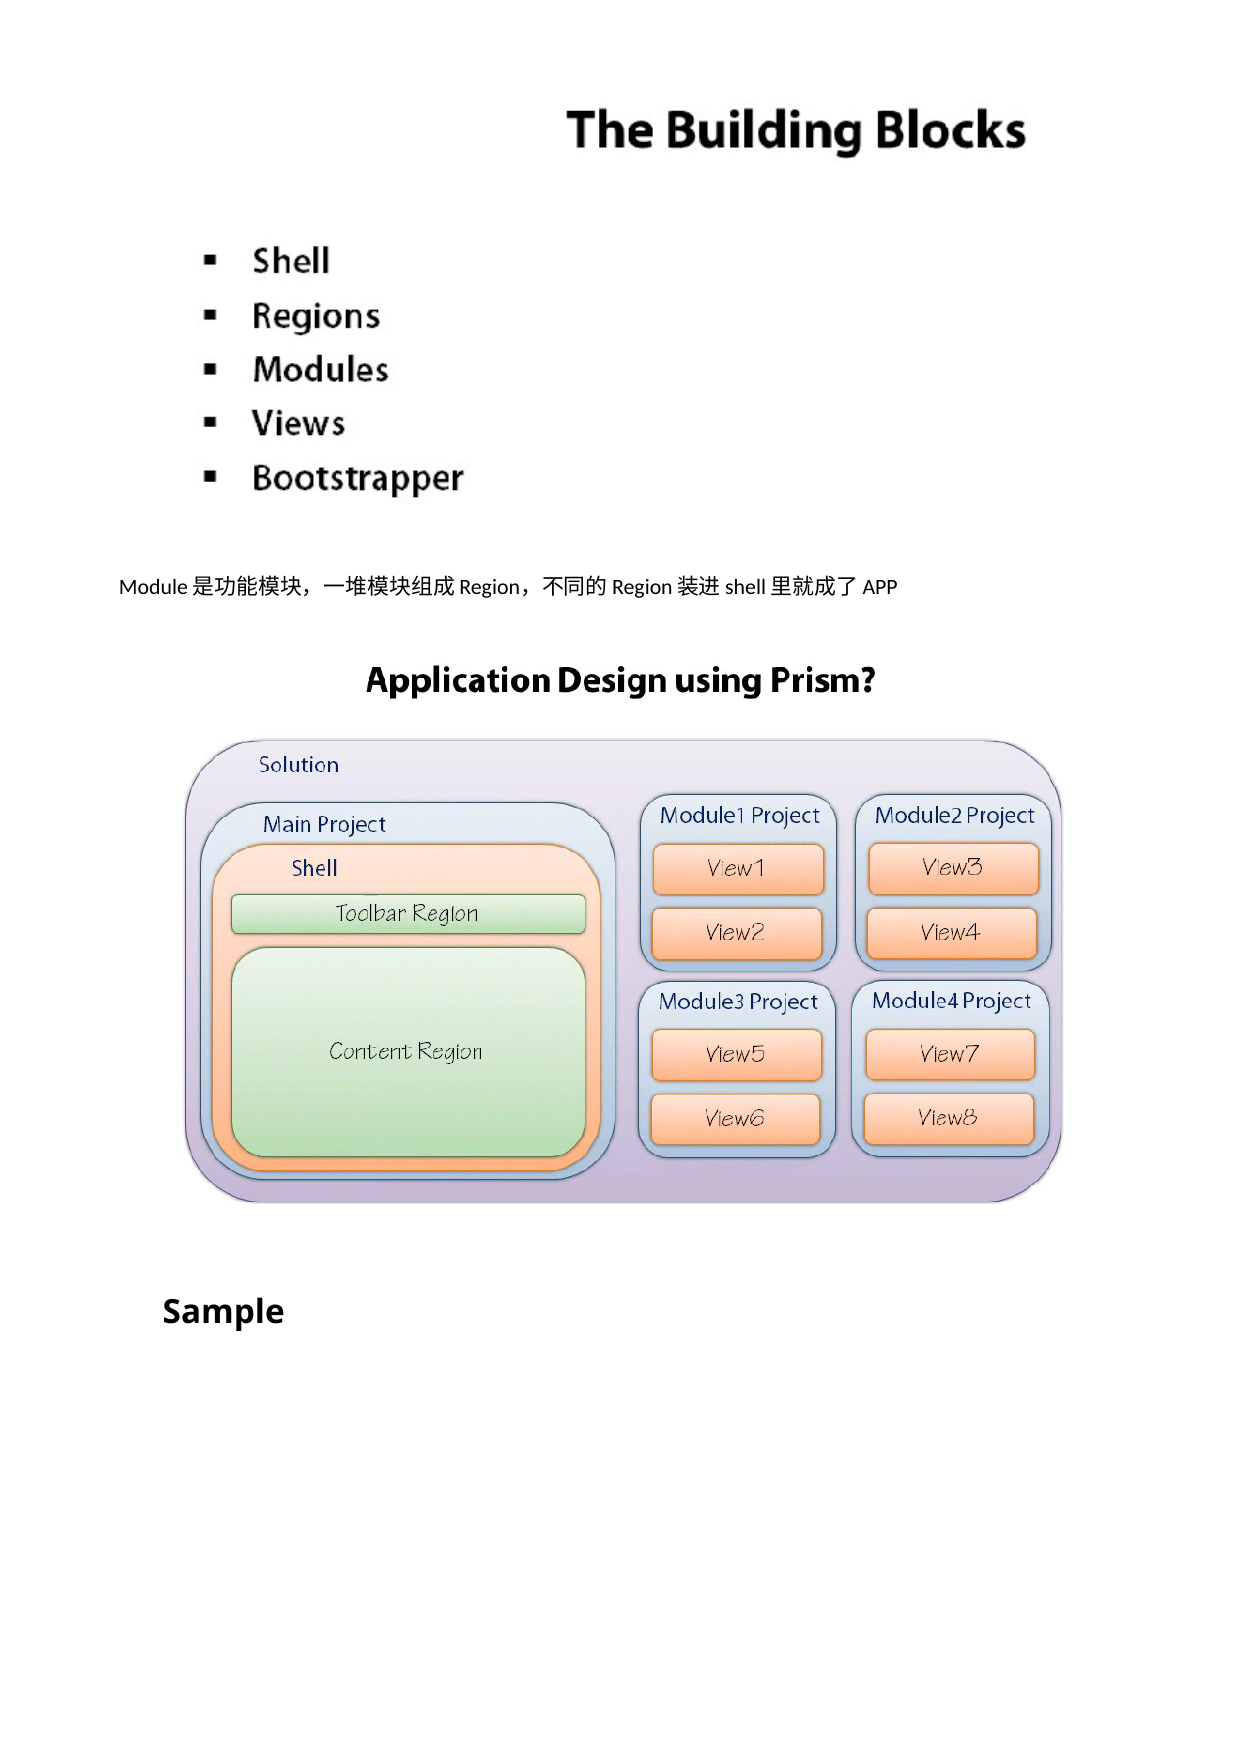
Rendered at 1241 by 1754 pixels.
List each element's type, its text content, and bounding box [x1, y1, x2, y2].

subtitle Sample [75, 1278, 1165, 1343]
picture [170, 80, 1071, 537]
text Module是功能模块，一堆模块组成Region，不同的Region装进shell里就成了APP [75, 568, 1165, 601]
picture [170, 633, 1071, 1204]
